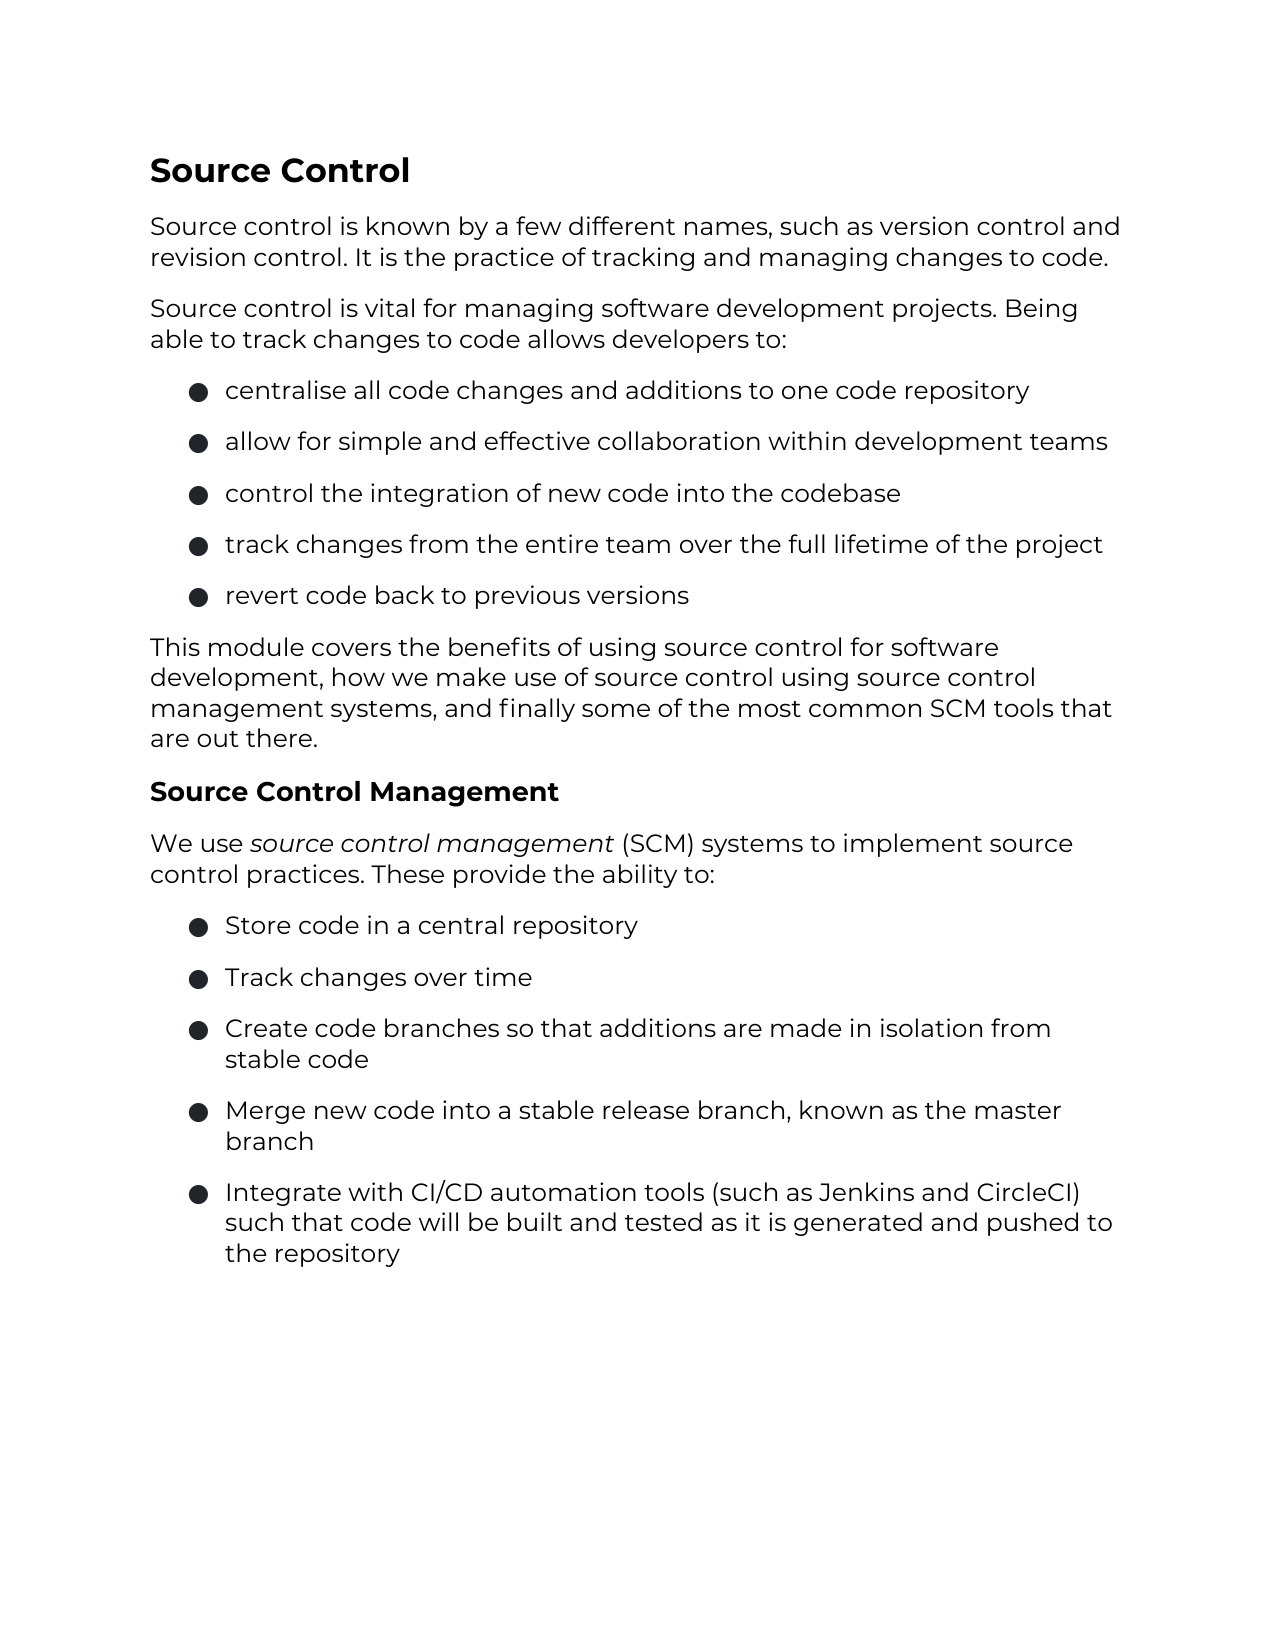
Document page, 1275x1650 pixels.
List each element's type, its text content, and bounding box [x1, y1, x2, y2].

list control the integration of new code into the codebase [187, 478, 1125, 508]
list Merge new code into a stable release branch, known as the master branch [187, 1095, 1125, 1156]
list Integrate with CI/CD automation tools (such as Jenkins and CircleCI) such that code will be built and tested as it is generated and pushed to the repository [187, 1177, 1125, 1269]
list revert code back to previous versions [187, 581, 1125, 611]
list track changes from the entire team over the full lifetime of the project [187, 529, 1125, 560]
text We use source control management (SCM) systems to implement source control practices. These provide the ability to: [150, 829, 1125, 890]
text Source Control Management [150, 775, 1125, 808]
text Source Control [150, 150, 1125, 191]
list Track changes over time [187, 962, 1125, 992]
list centralise all code changes and additions to one code repository [187, 375, 1125, 406]
list allow for simple and effective collaboration within development teams [187, 427, 1125, 457]
list Create code branches so that additions are made in isolation from stable code [187, 1013, 1125, 1074]
text Source control is known by a few different names, such as version control and revision control. It is the practice of tracking and managing changes to code. [150, 211, 1125, 272]
text Source control is vital for managing software development projects. Being able to track changes to code allows developers to: [150, 293, 1125, 354]
list Store code in a central repository [187, 911, 1125, 941]
text This module covers the benefits of using source control for software development, how we make use of source control using source control management systems, and finally some of the most common SCM tools that are out there. [150, 632, 1125, 754]
